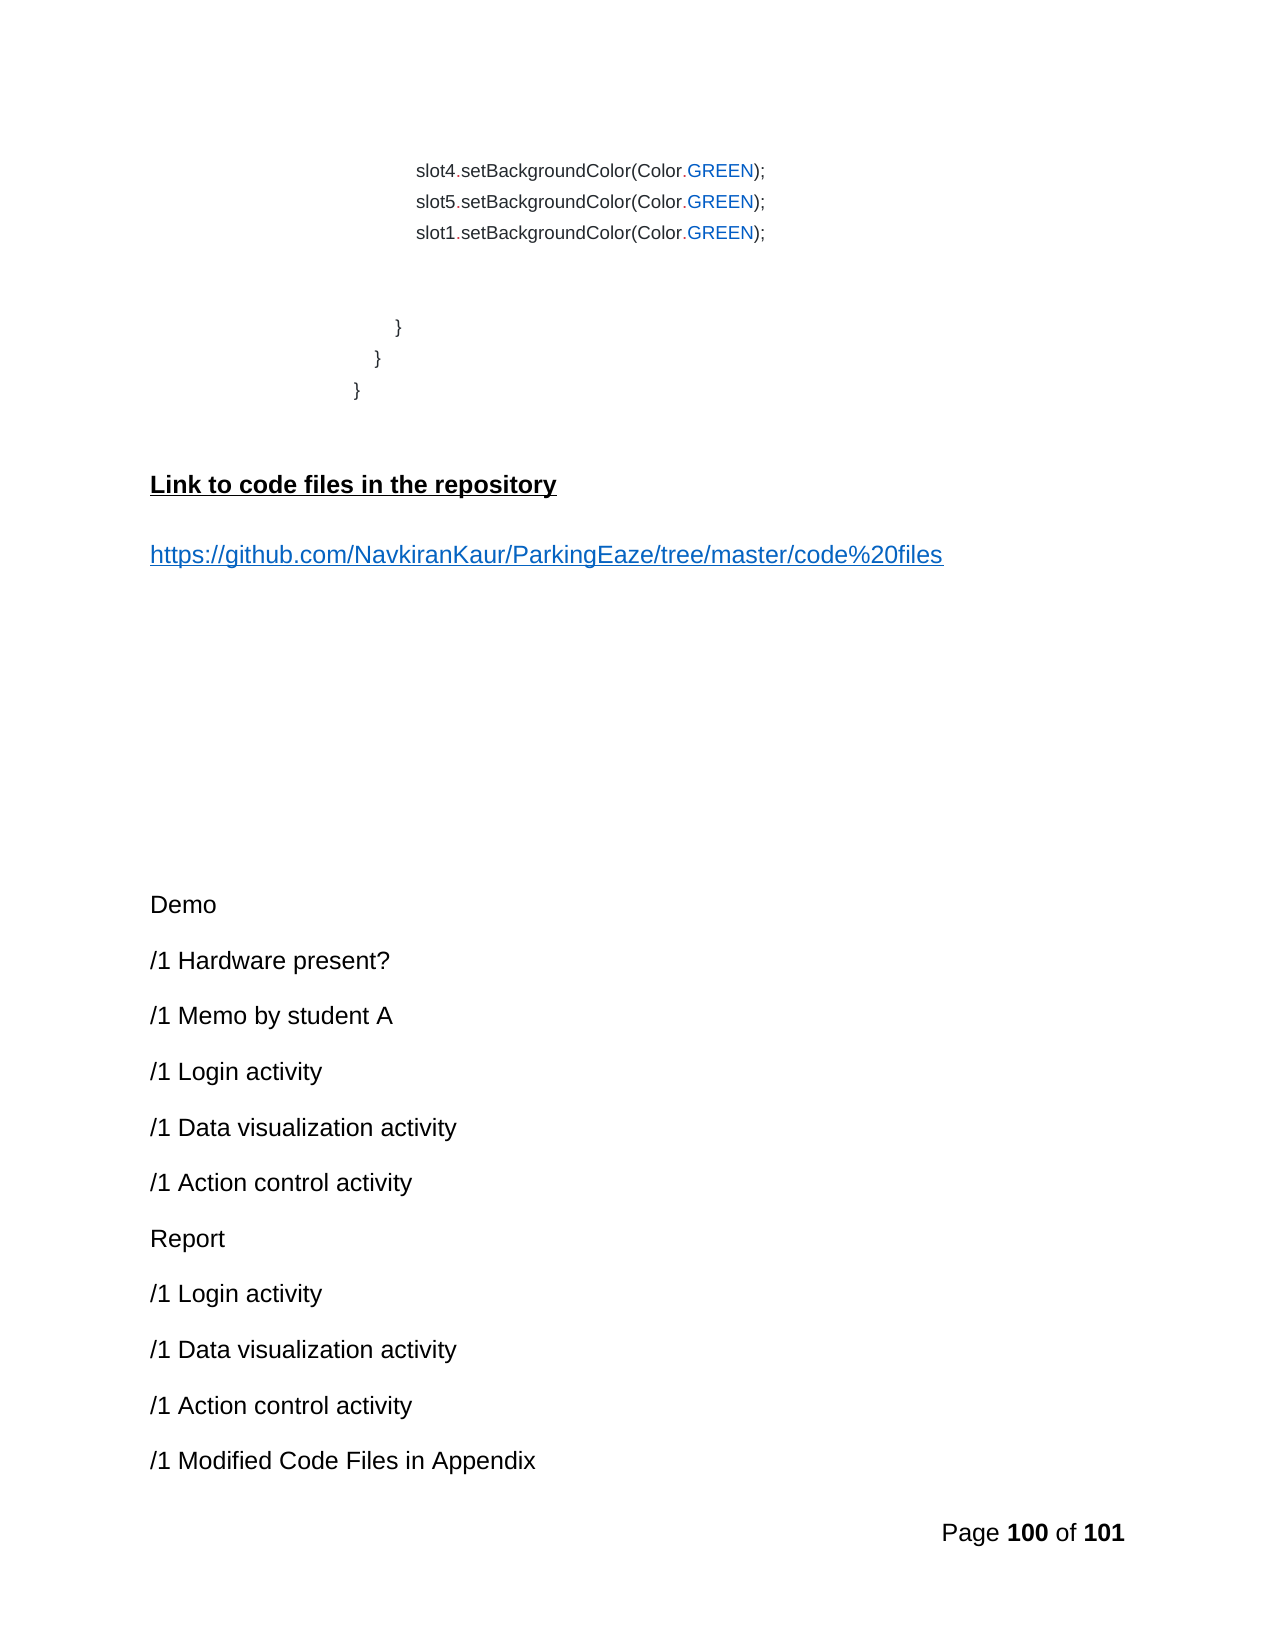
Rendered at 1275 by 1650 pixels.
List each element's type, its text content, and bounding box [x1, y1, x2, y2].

text /1 Data visualization activity [150, 1335, 1125, 1364]
text /1 Action control activity [150, 1168, 1125, 1197]
text /1 Action control activity [150, 1391, 1125, 1419]
text Report [150, 1224, 1125, 1252]
text /1 Data visualization activity [150, 1112, 1125, 1141]
text /1 Login activity [150, 1279, 1125, 1308]
text /1 Modified Code Files in Appendix [150, 1446, 1125, 1475]
text Demo [150, 890, 1125, 919]
text /1 Memo by student A [150, 1001, 1125, 1030]
text /1 Login activity [150, 1057, 1125, 1086]
text /1 Hardware present? [150, 946, 1125, 974]
